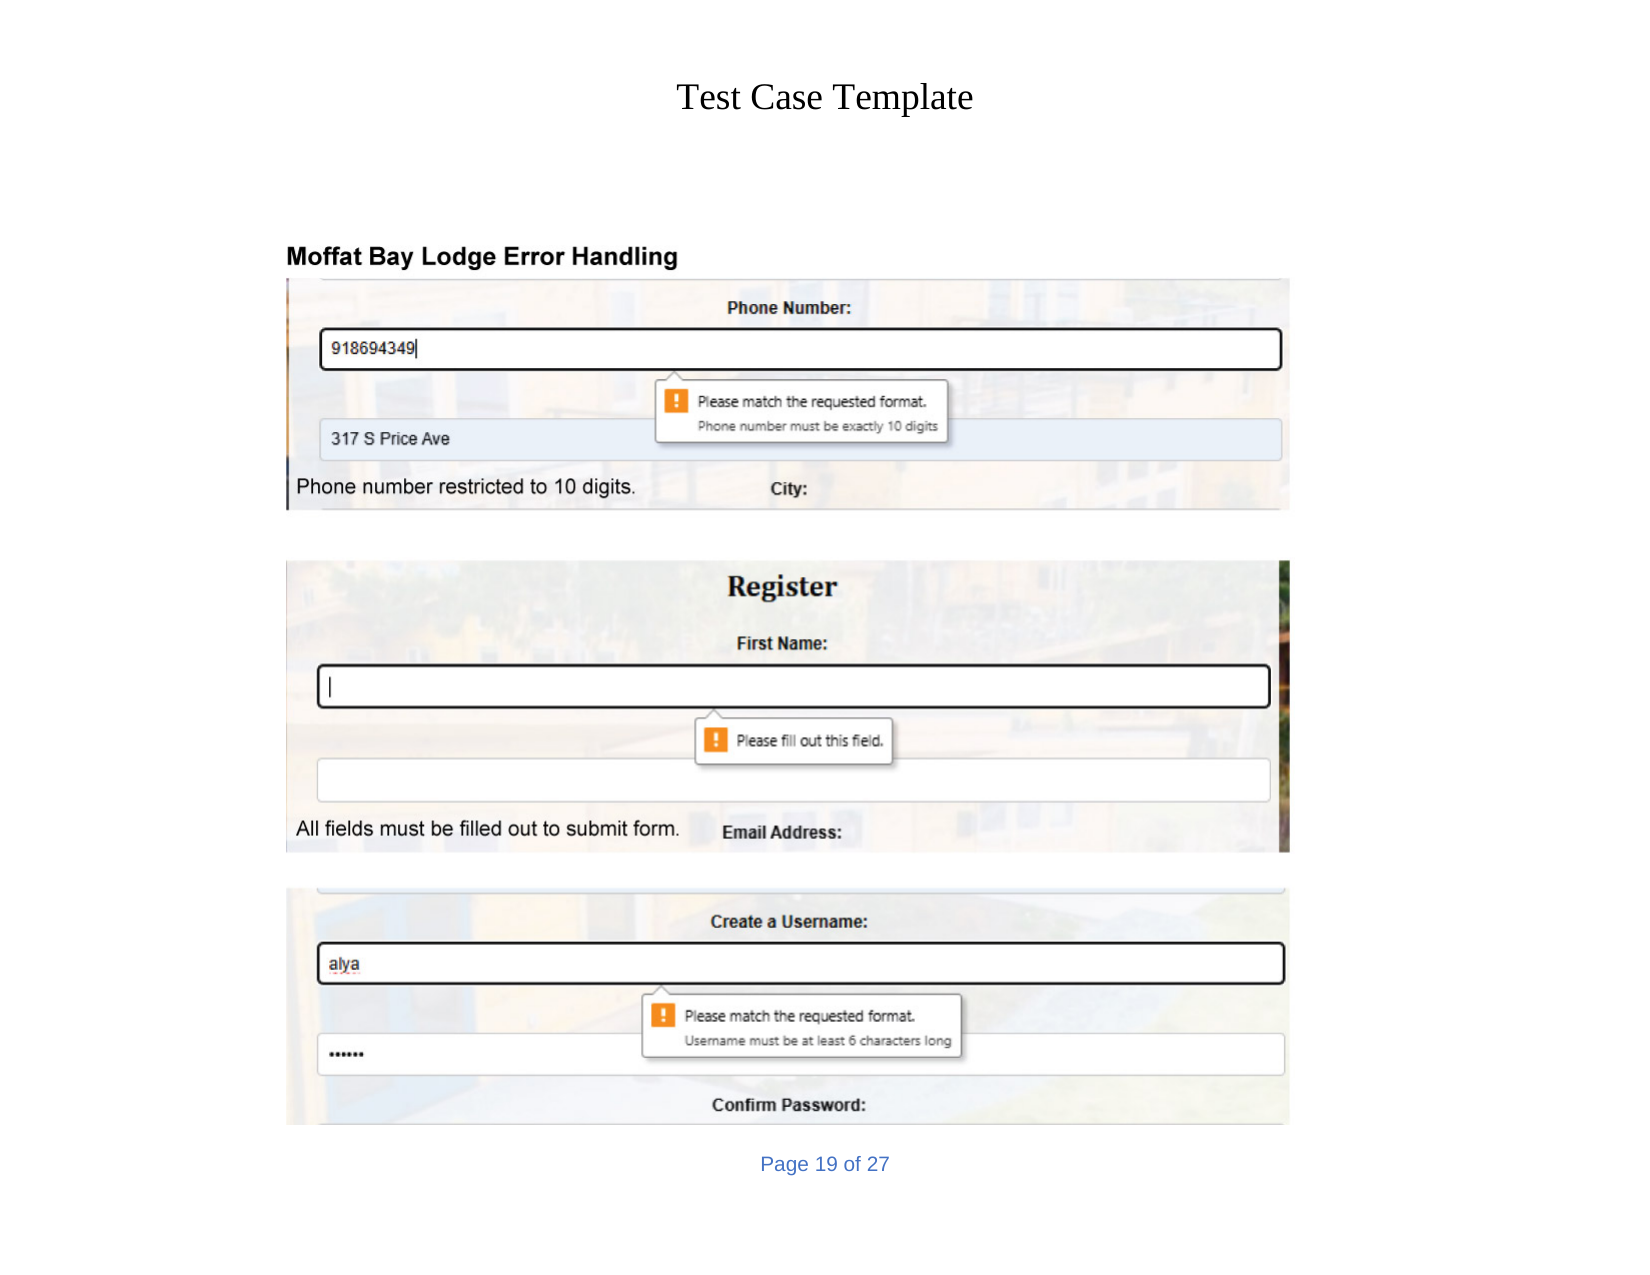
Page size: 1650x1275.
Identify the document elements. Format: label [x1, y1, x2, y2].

picture [150, 150, 1425, 1125]
